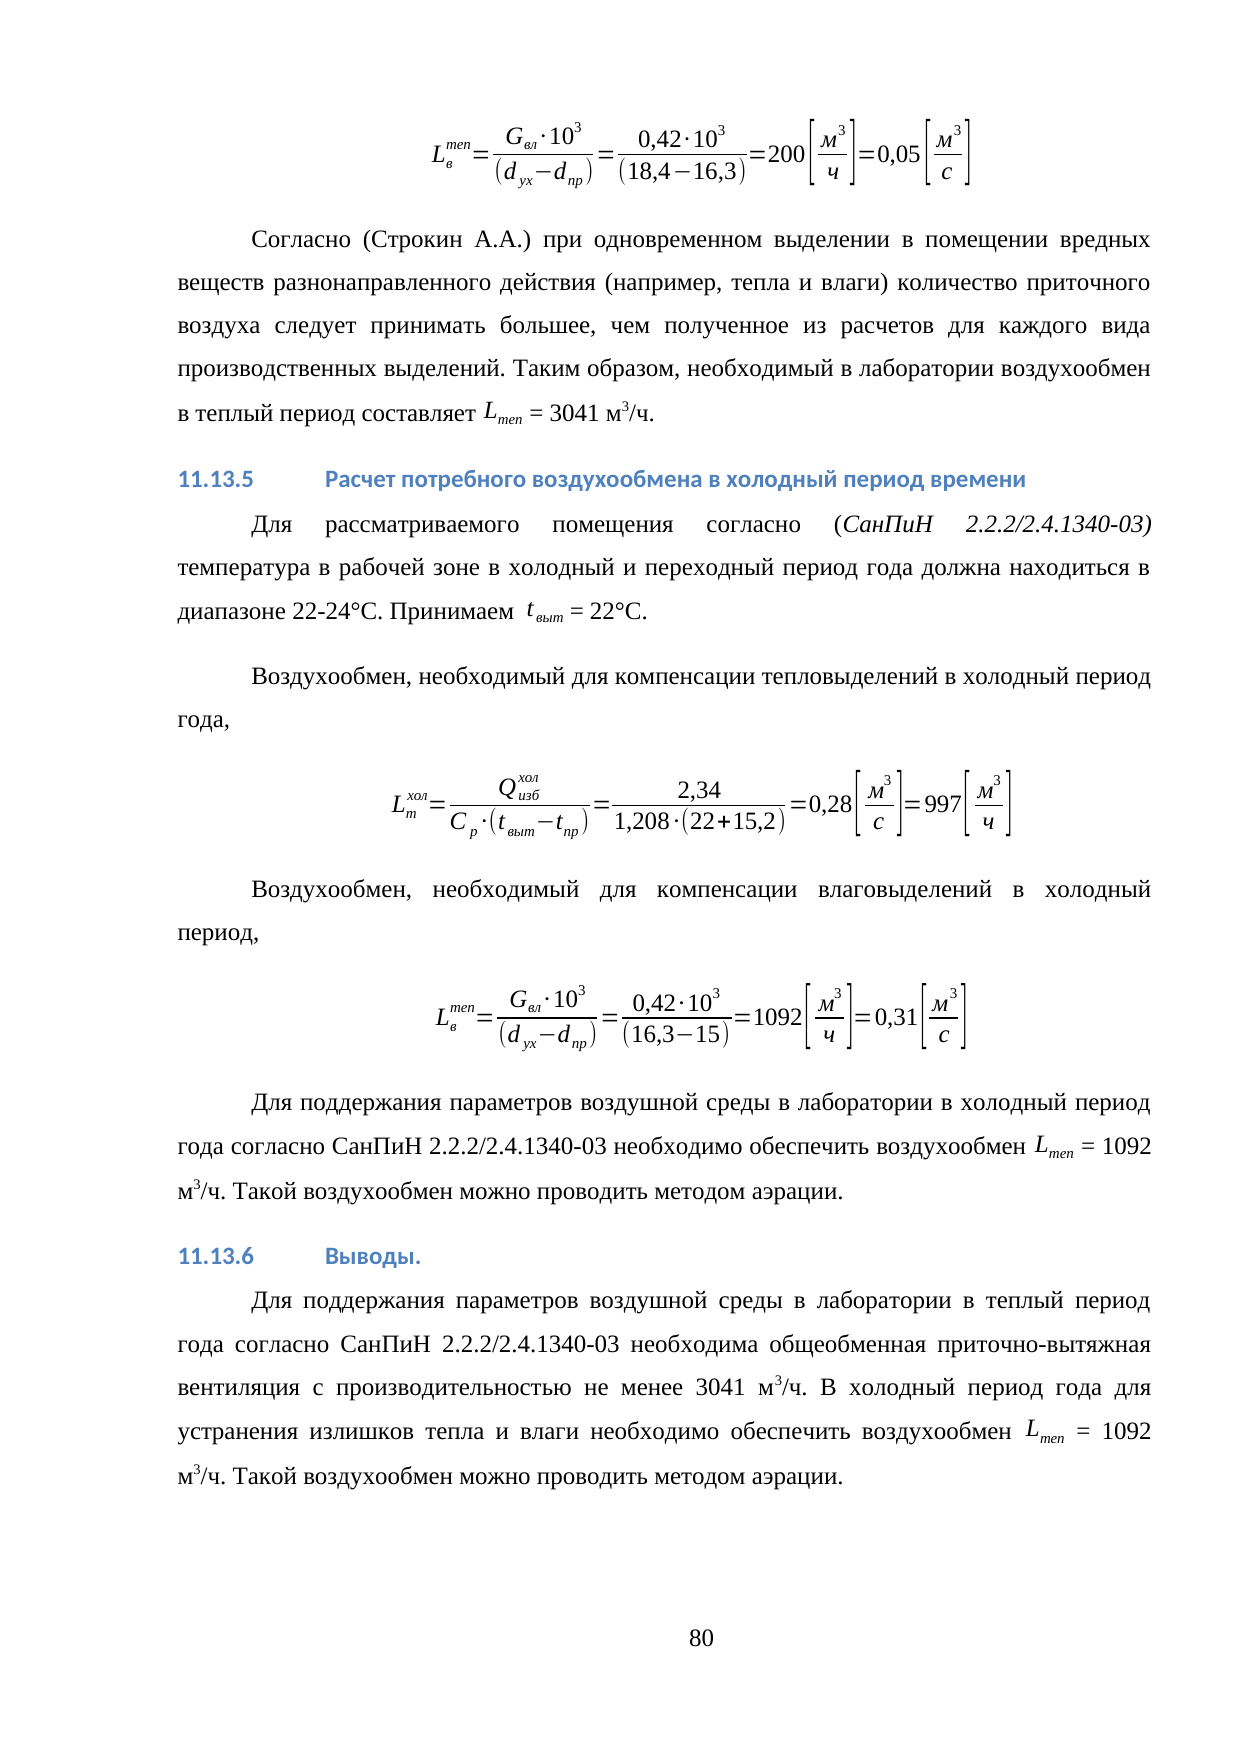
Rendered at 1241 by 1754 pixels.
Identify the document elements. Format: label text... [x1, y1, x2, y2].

text Для поддержания параметров воздушной среды в лаборатории в теплый период года согласно СанПиН 2.2.2/2.4.1340-03 необходима общеобменная приточно-вытяжная вентиляция с производительностью не менее 3041 м3/ч. В холодный период года для устранения излишков тепла и влаги необходимо обеспечить воздухообмен = 1092 м3/ч. Такой воздухообмен можно проводить методом аэрации. [177, 1286, 1152, 1489]
text Согласно при одновременном выделении в помещении вредных веществ разнонаправленного действия (например, тепла и влаги) количество приточного воздуха следует принимать большее, чем полученное из расчетов для каждого вида производственных выделений. Таким образом, необходимый в лаборатории воздухообмен в теплый период составляет = 3041 м3/ч. [177, 224, 1152, 428]
text Воздухообмен, необходимый для компенсации влаговыделений в холодный период, [177, 874, 1152, 946]
subtitle Выводы. [177, 1240, 1152, 1270]
text Воздухообмен, необходимый для компенсации тепловыделений в холодный период года, [177, 661, 1152, 733]
text Для рассматриваемого помещения согласно (СанПиН 2.2.2/2.4.1340-03) температура в рабочей зоне в холодный и переходный период года должна находиться в диапазоне 22-24°С. Принимаем = 22°С. [177, 509, 1152, 626]
text Для поддержания параметров воздушной среды в лаборатории в холодный период года согласно СанПиН 2.2.2/2.4.1340-03 необходимо обеспечить воздухообмен = 1092 м3/ч. Такой воздухообмен можно проводить методом аэрации. [177, 1087, 1152, 1205]
subtitle Расчет потребного воздухообмена в холодный период времени [177, 463, 1152, 493]
